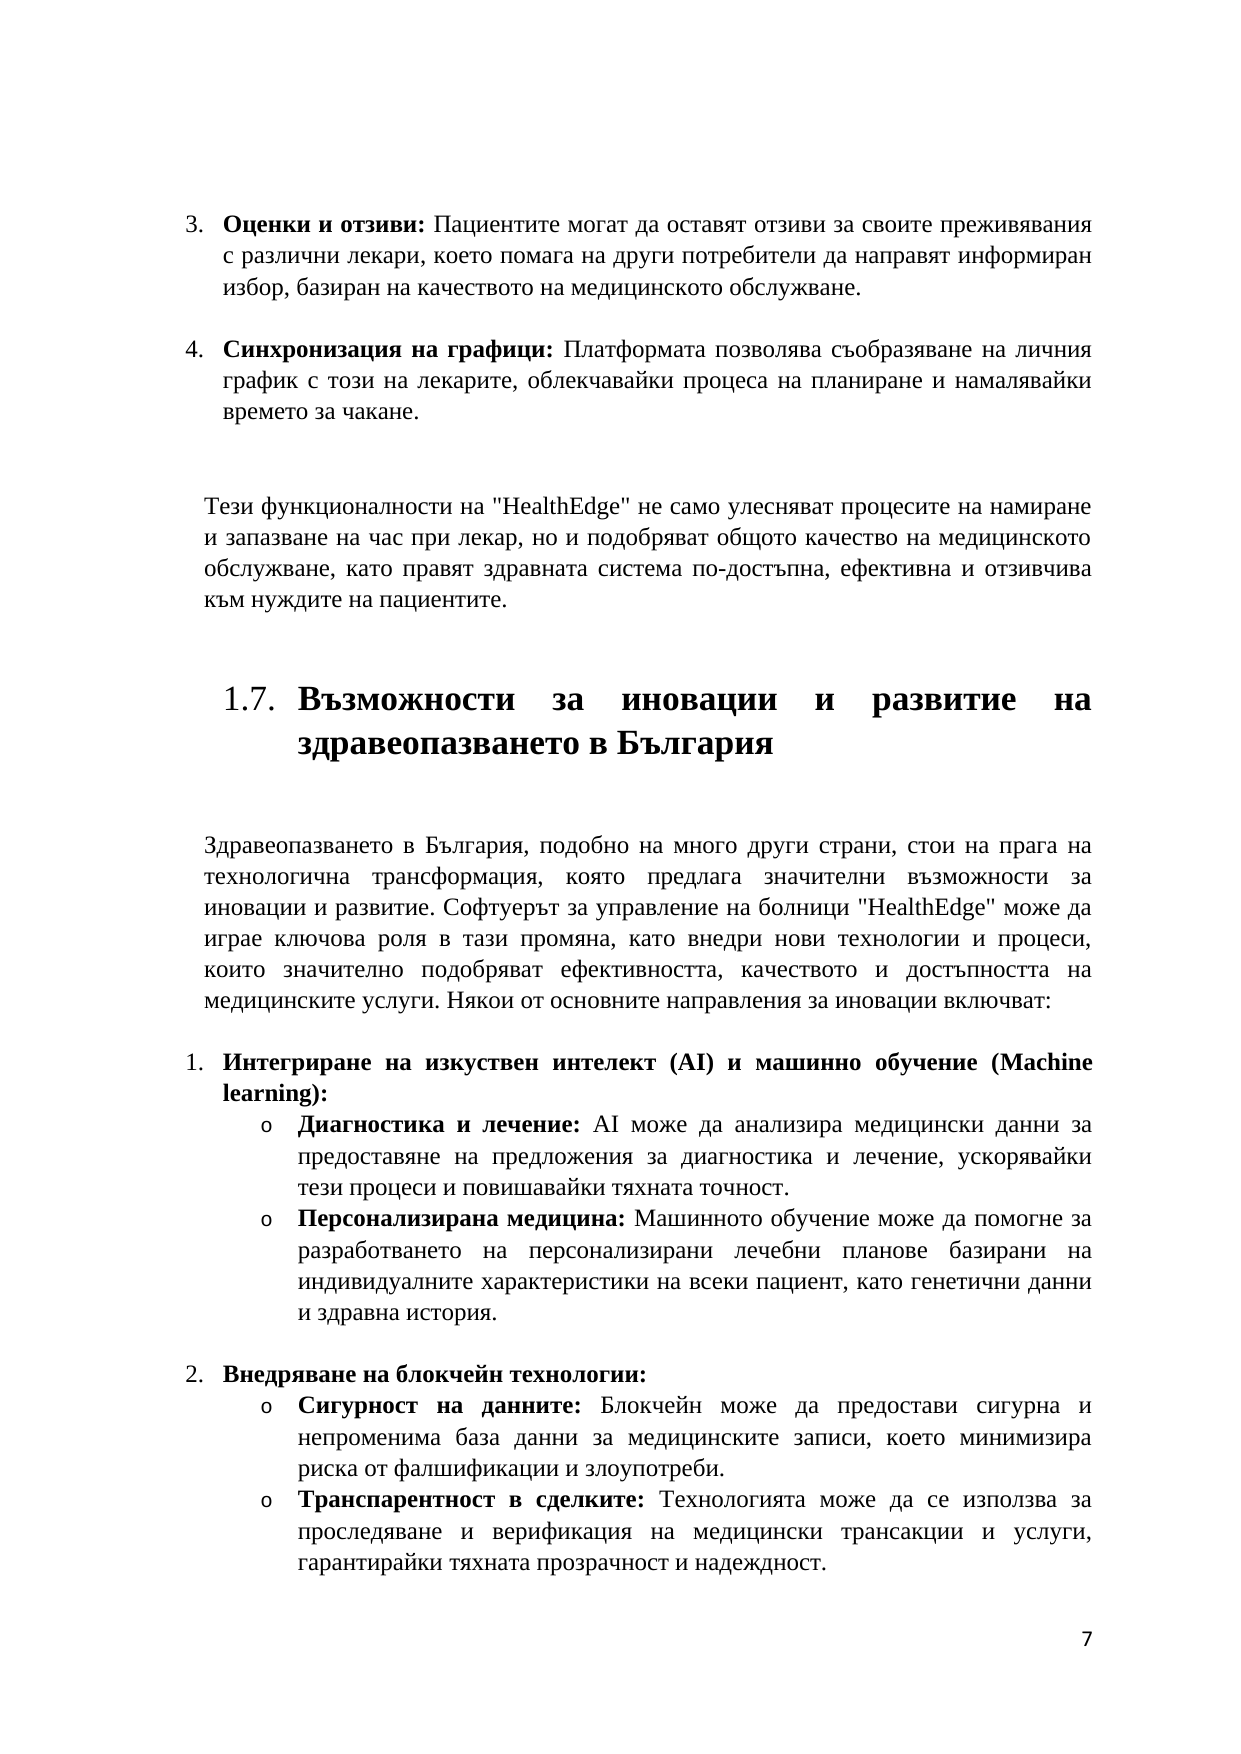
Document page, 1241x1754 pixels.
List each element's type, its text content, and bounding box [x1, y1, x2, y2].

list Сигурност на данните: Блокчейн може да предостави сигурна и непроменима база данни за медицинските записи, което минимизира риска от фалшификации и злоупотреби. [260, 1390, 1093, 1482]
list Внедряване на блокчейн технологии: [185, 1359, 1093, 1388]
list Оценки и отзиви: Пациентите могат да оставят отзиви за своите преживявания с различни лекари, което помага на други потребители да направят информиран избор, базиран на качеството на медицинското обслужване. [185, 209, 1093, 300]
list Персонализирана медицина: Машинното обучение може да помогне за разработването на персонализирани лечебни планове базирани на индивидуалните характеристики на всеки пациент, като генетични данни и здравна история. [260, 1203, 1093, 1326]
list Транспарентност в сделките: Технологията може да се използва за проследяване и верификация на медицински трансакции и услуги, гарантирайки тяхната прозрачност и надеждност. [260, 1484, 1093, 1576]
list Възможности за иновации и развитие на здравеопазването в България [223, 677, 1093, 762]
list Синхронизация на графици: Платформата позволява съобразяване на личния график с този на лекарите, облекчавайки процеса на планиране и намалявайки времето за чакане. [185, 334, 1093, 424]
list Интегриране на изкуствен интелект (AI) и машинно обучение (Machine learning): [185, 1047, 1093, 1107]
list Диагностика и лечение: AI може да анализира медицински данни за предоставяне на предложения за диагностика и лечение, ускорявайки тези процеси и повишавайки тяхната точност. [260, 1109, 1093, 1201]
list Здравеопазването в България, подобно на много други страни, стои на прага на технологична трансформация, която предлага значителни възможности за иновации и развитие. Софтуерът за управление на болници "HealthEdge" може да играе ключова роля в тази промяна, като внедри нови технологии и процеси, които значително подобряват ефективността, качеството и достъпността на медицинските услуги. Някои от основните направления за иновации включват: [204, 830, 1093, 1014]
list Тези функционалности на "HealthEdge" не само улесняват процесите на намиране и запазване на час при лекар, но и подобряват общото качество на медицинското обслужване, като правят здравната система по-достъпна, ефективна и отзивчива към нуждите на пациентите. [204, 491, 1093, 613]
